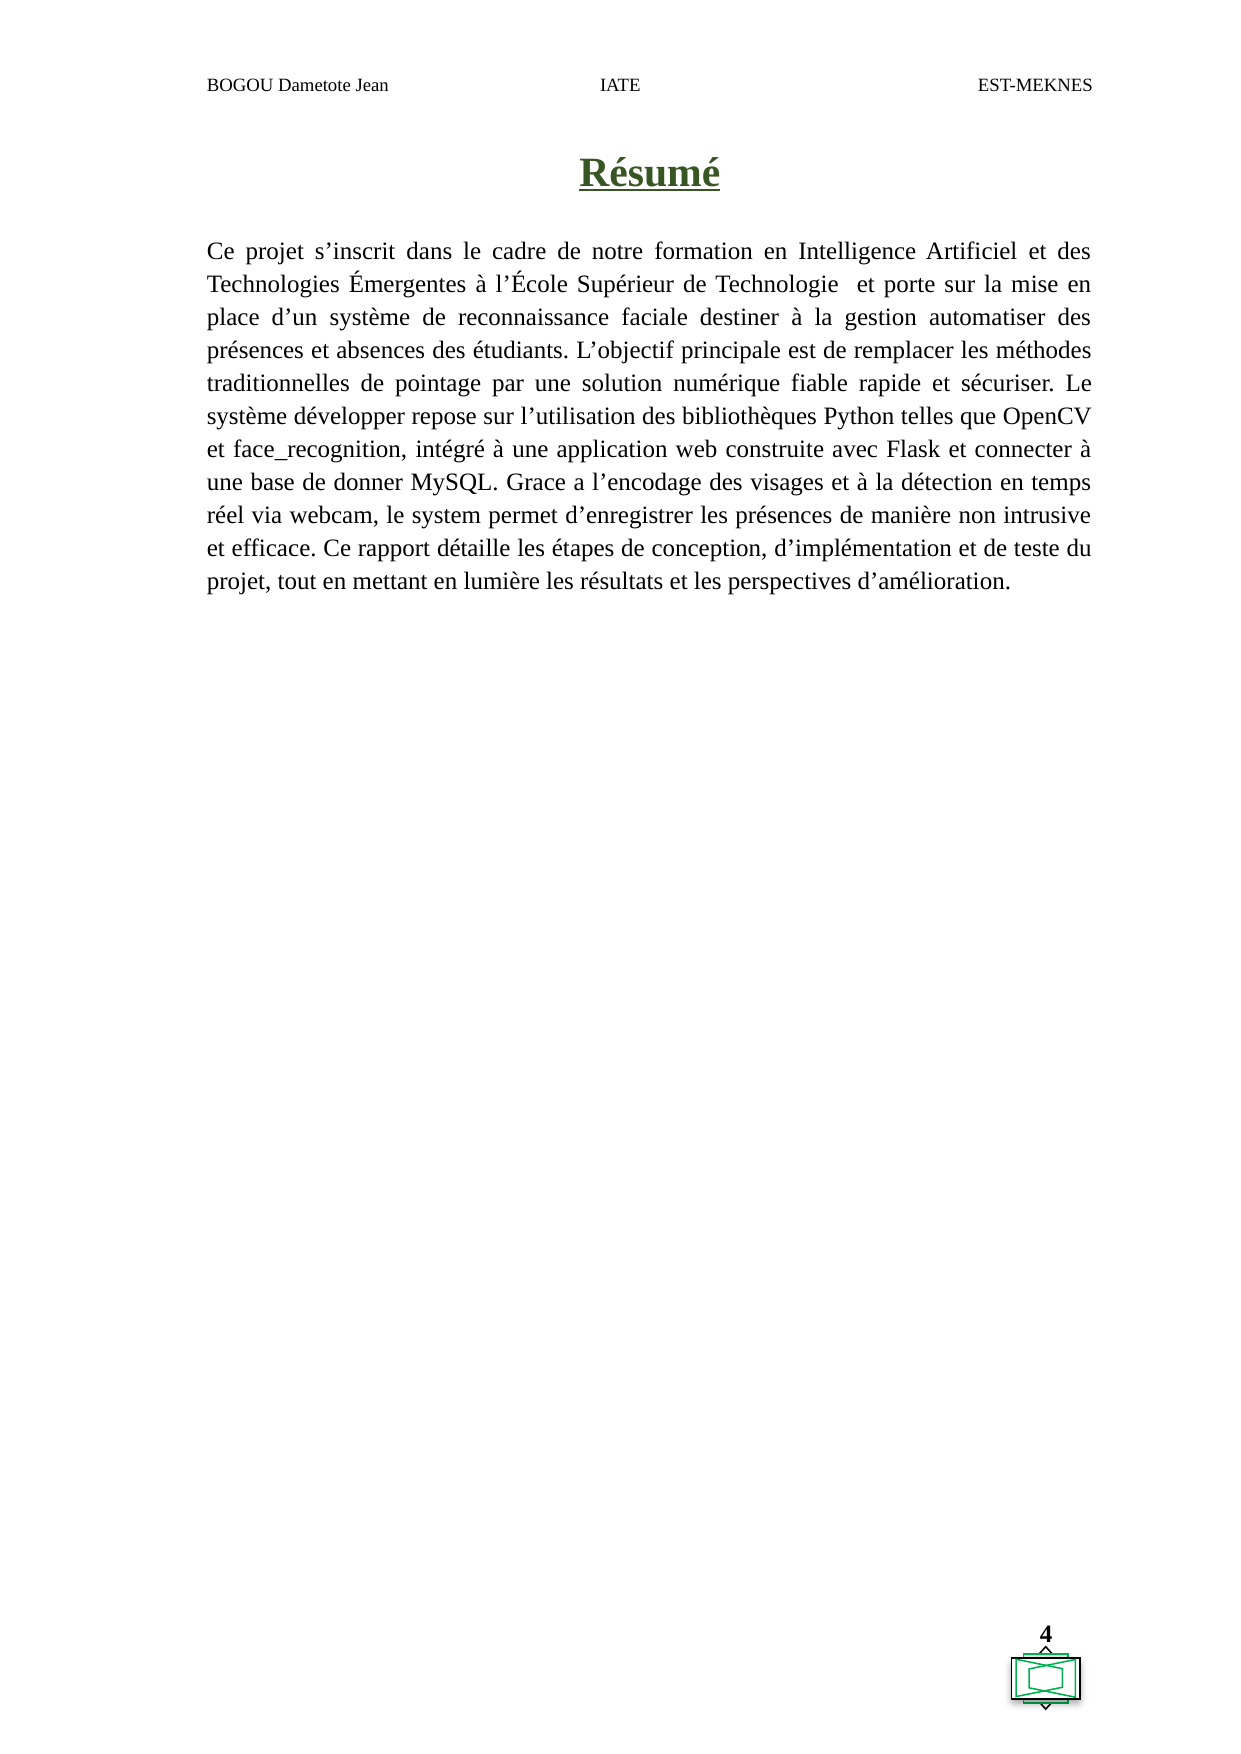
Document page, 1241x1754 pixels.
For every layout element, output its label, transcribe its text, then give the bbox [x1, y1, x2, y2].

text Résumé [207, 148, 1093, 196]
text Ce projet s’inscrit dans le cadre de notre formation en Intelligence Artificiel et des Technologies Émergentes à l’École Supérieur de Technologie et porte sur la mise en place d’un système de reconnaissance faciale destiner à la gestion automatiser des présences et absences des étudiants. L’objectif principale est de remplacer les méthodes traditionnelles de pointage par une solution numérique fiable rapide et sécuriser. Le système développer repose sur l’utilisation des bibliothèques Python telles que OpenCV et face_recognition, intégré à une application web construite avec Flask et connecter à une base de donner MySQL. Grace a l’encodage des visages et à la détection en temps réel via webcam, le system permet d’enregistrer les présences de manière non intrusive et efficace. Ce rapport détaille les étapes de conception, d’implémentation et de teste du projet, tout en mettant en lumière les résultats et les perspectives d’amélioration. [207, 236, 1093, 595]
